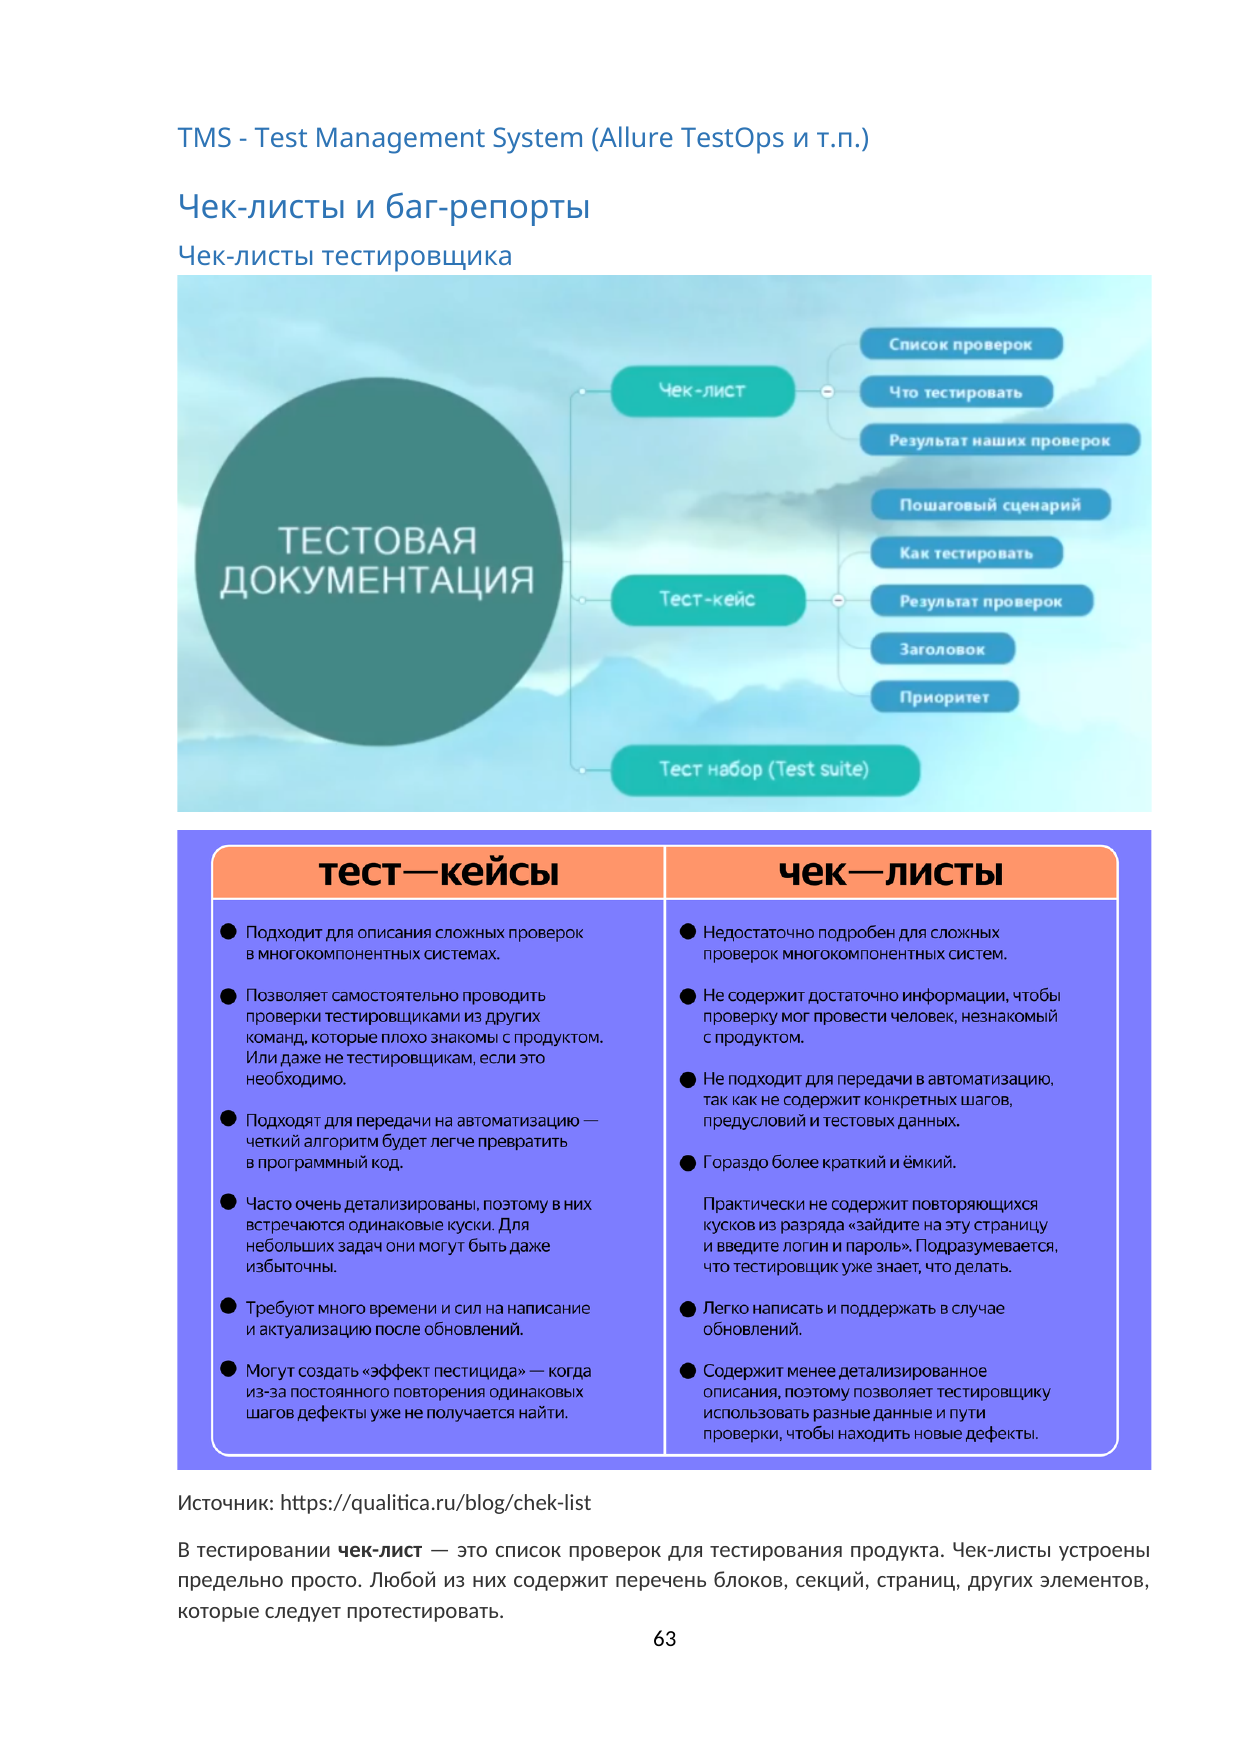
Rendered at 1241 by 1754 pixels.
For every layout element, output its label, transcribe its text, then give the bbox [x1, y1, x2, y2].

text Источник: https://qualitica.ru/blog/chek-list [177, 1488, 1152, 1516]
text В тестировании чек-лист — это список проверок для тестирования продукта. Чек-листы устроены предельно просто. Любой из них содержит перечень блоков, секций, страниц, других элементов, которые следует протестировать. [177, 1593, 1152, 1624]
subtitle TMS - Test Management System (Allure TestOps и т.п.) [177, 118, 1152, 155]
picture [177, 275, 1152, 812]
picture [177, 830, 1152, 1470]
subtitle Чек-листы тестировщика [177, 236, 1152, 273]
subtitle Чек-листы и баг-репорты [177, 183, 1152, 228]
